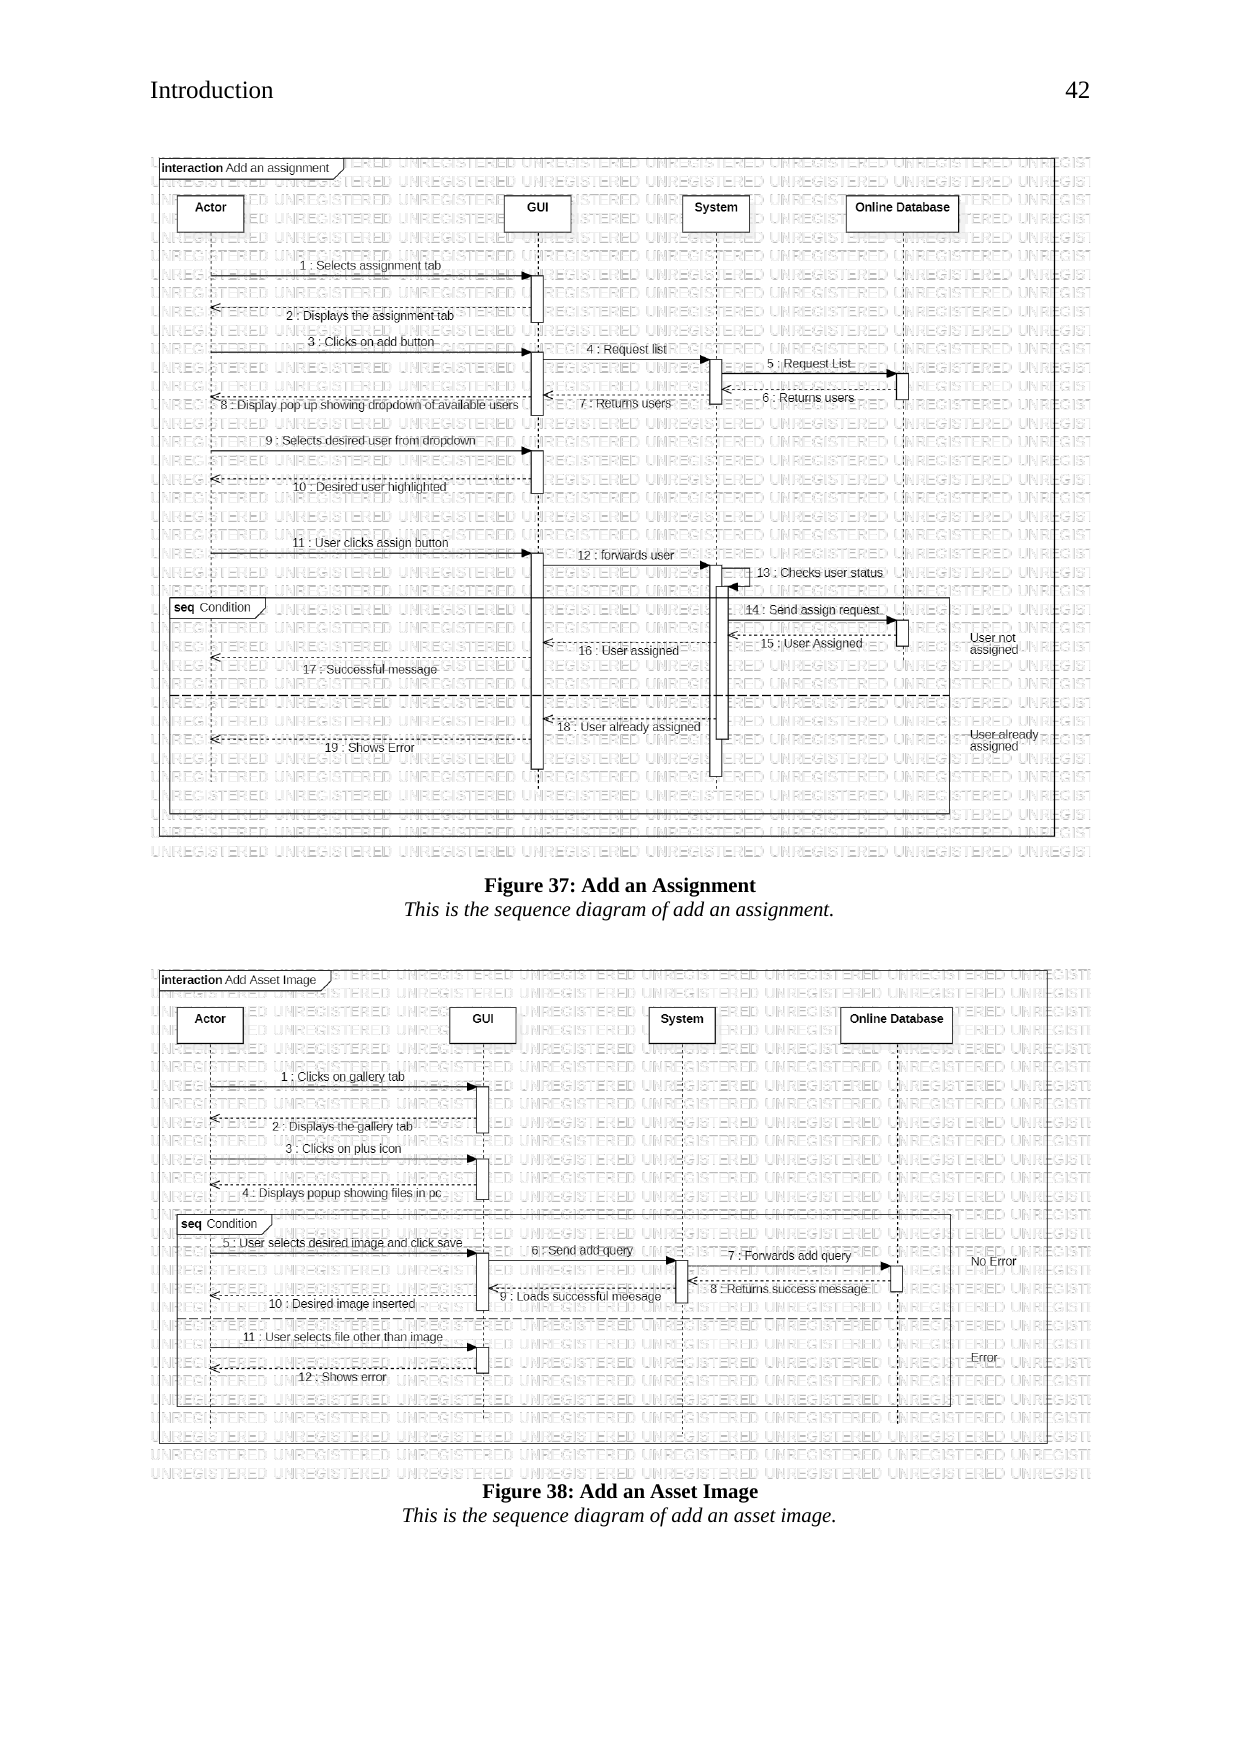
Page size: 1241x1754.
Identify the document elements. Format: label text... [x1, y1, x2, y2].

picture [150, 961, 1091, 1480]
text This is the sequence diagram of add an asset image. [150, 1503, 1090, 1527]
picture [150, 150, 1091, 873]
text This is the sequence diagram of add an assignment. [150, 897, 1090, 921]
